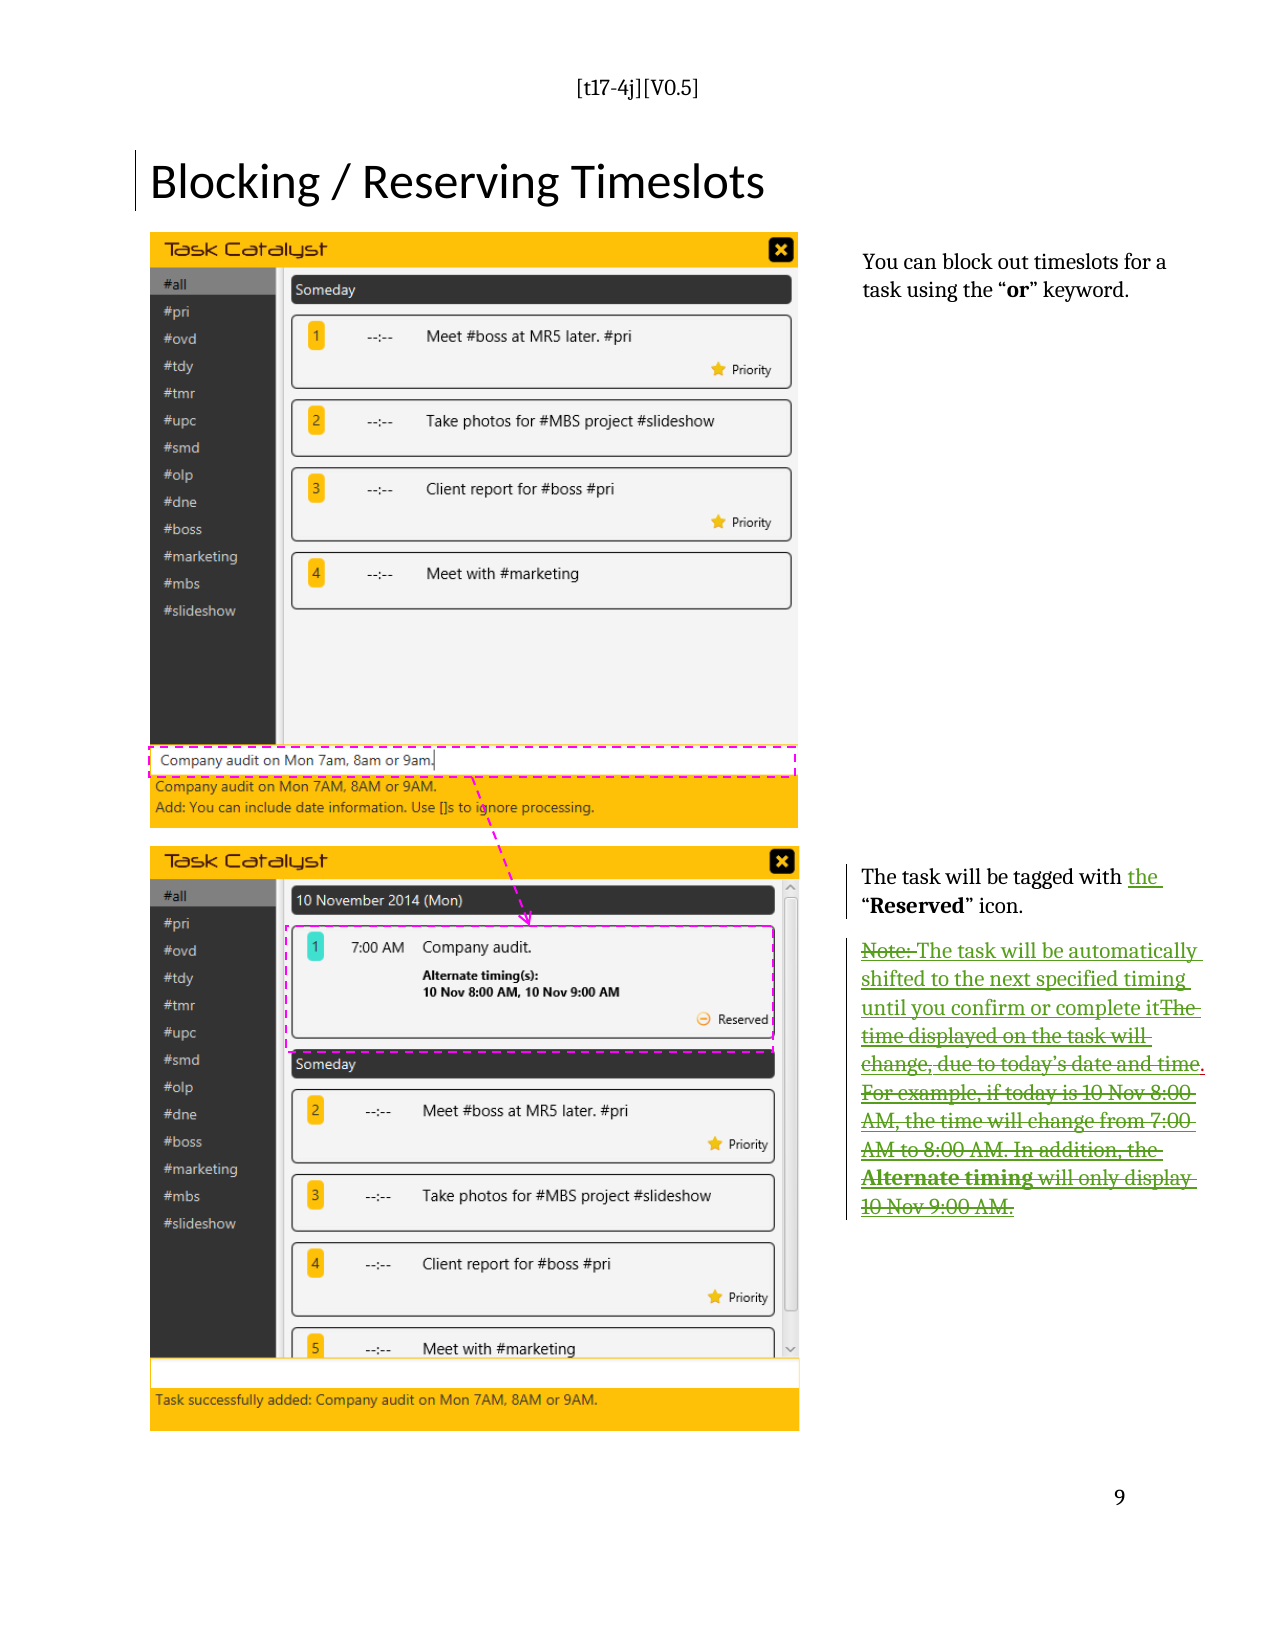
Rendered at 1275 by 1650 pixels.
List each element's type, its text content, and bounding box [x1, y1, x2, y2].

picture [150, 232, 798, 828]
picture [150, 846, 800, 1431]
text Blocking / Reserving Timeslots [150, 150, 1125, 211]
